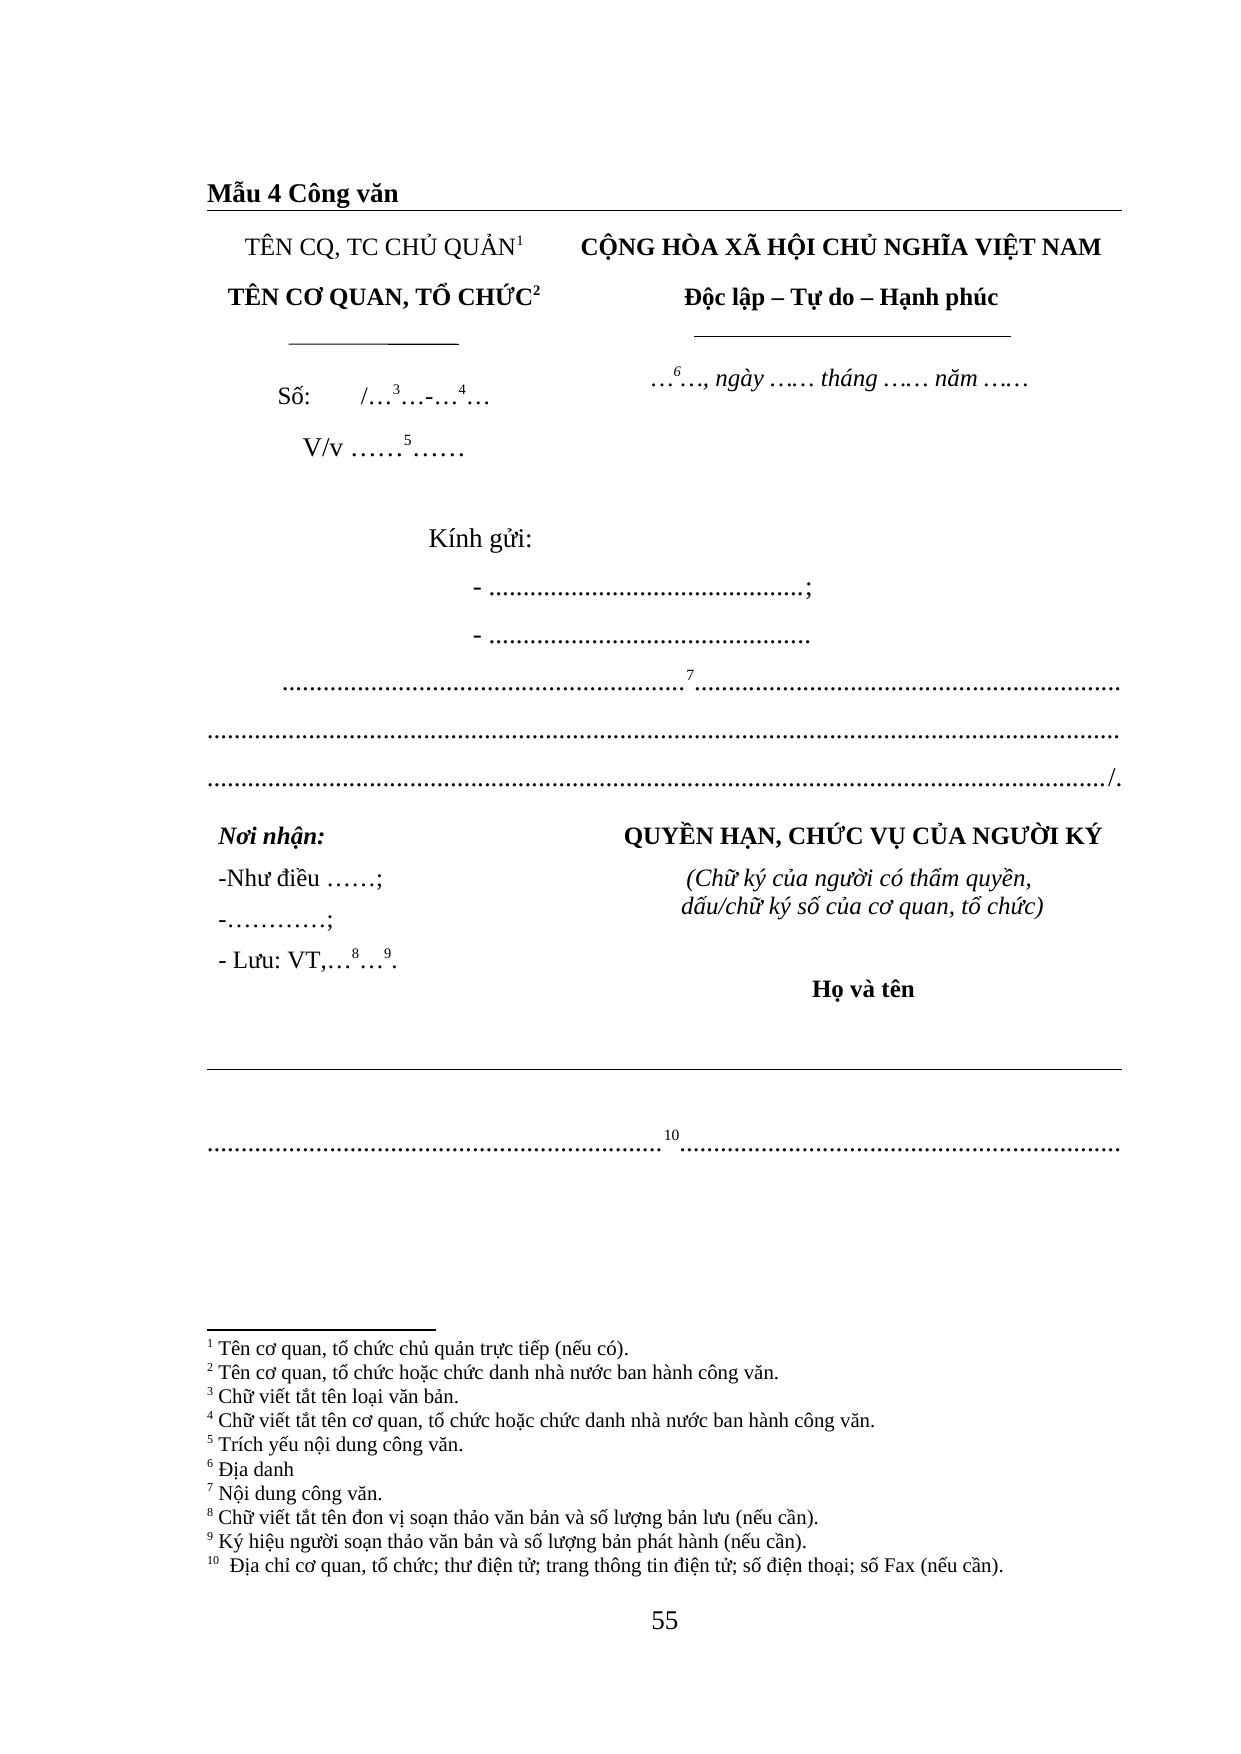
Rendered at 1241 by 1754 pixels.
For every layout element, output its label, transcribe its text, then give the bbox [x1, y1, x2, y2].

text - [207, 618, 1122, 649]
table_header QUYỀN HẠN, CHỨC VỤ CỦA NGƯỜI KÝ (Chữ ký của người có thẩm quyền, dấu/chữ ký số của cơ quan, tổ chức) Họ và tên [605, 809, 1121, 1003]
table_header TÊN CQ, TC CHỦ QUẢN TÊN CƠ QUAN, TỔ CHỨC Số: /……-…… V/v ………… [207, 232, 561, 462]
table_header Nơi nhận: -Như điều ……; -…………; - Lưu: VT,……. [207, 809, 605, 1003]
text /. [207, 761, 1122, 792]
text Kính gửi: [207, 522, 1122, 553]
text - ; [207, 570, 1122, 601]
table_header CỘNG HÒA XÃ HỘI CHỦ NGHĨA VIỆT NAM Độc lập – Tự do – Hạnh phúc ……, ngày …… tháng …… năm …… [561, 232, 1121, 462]
